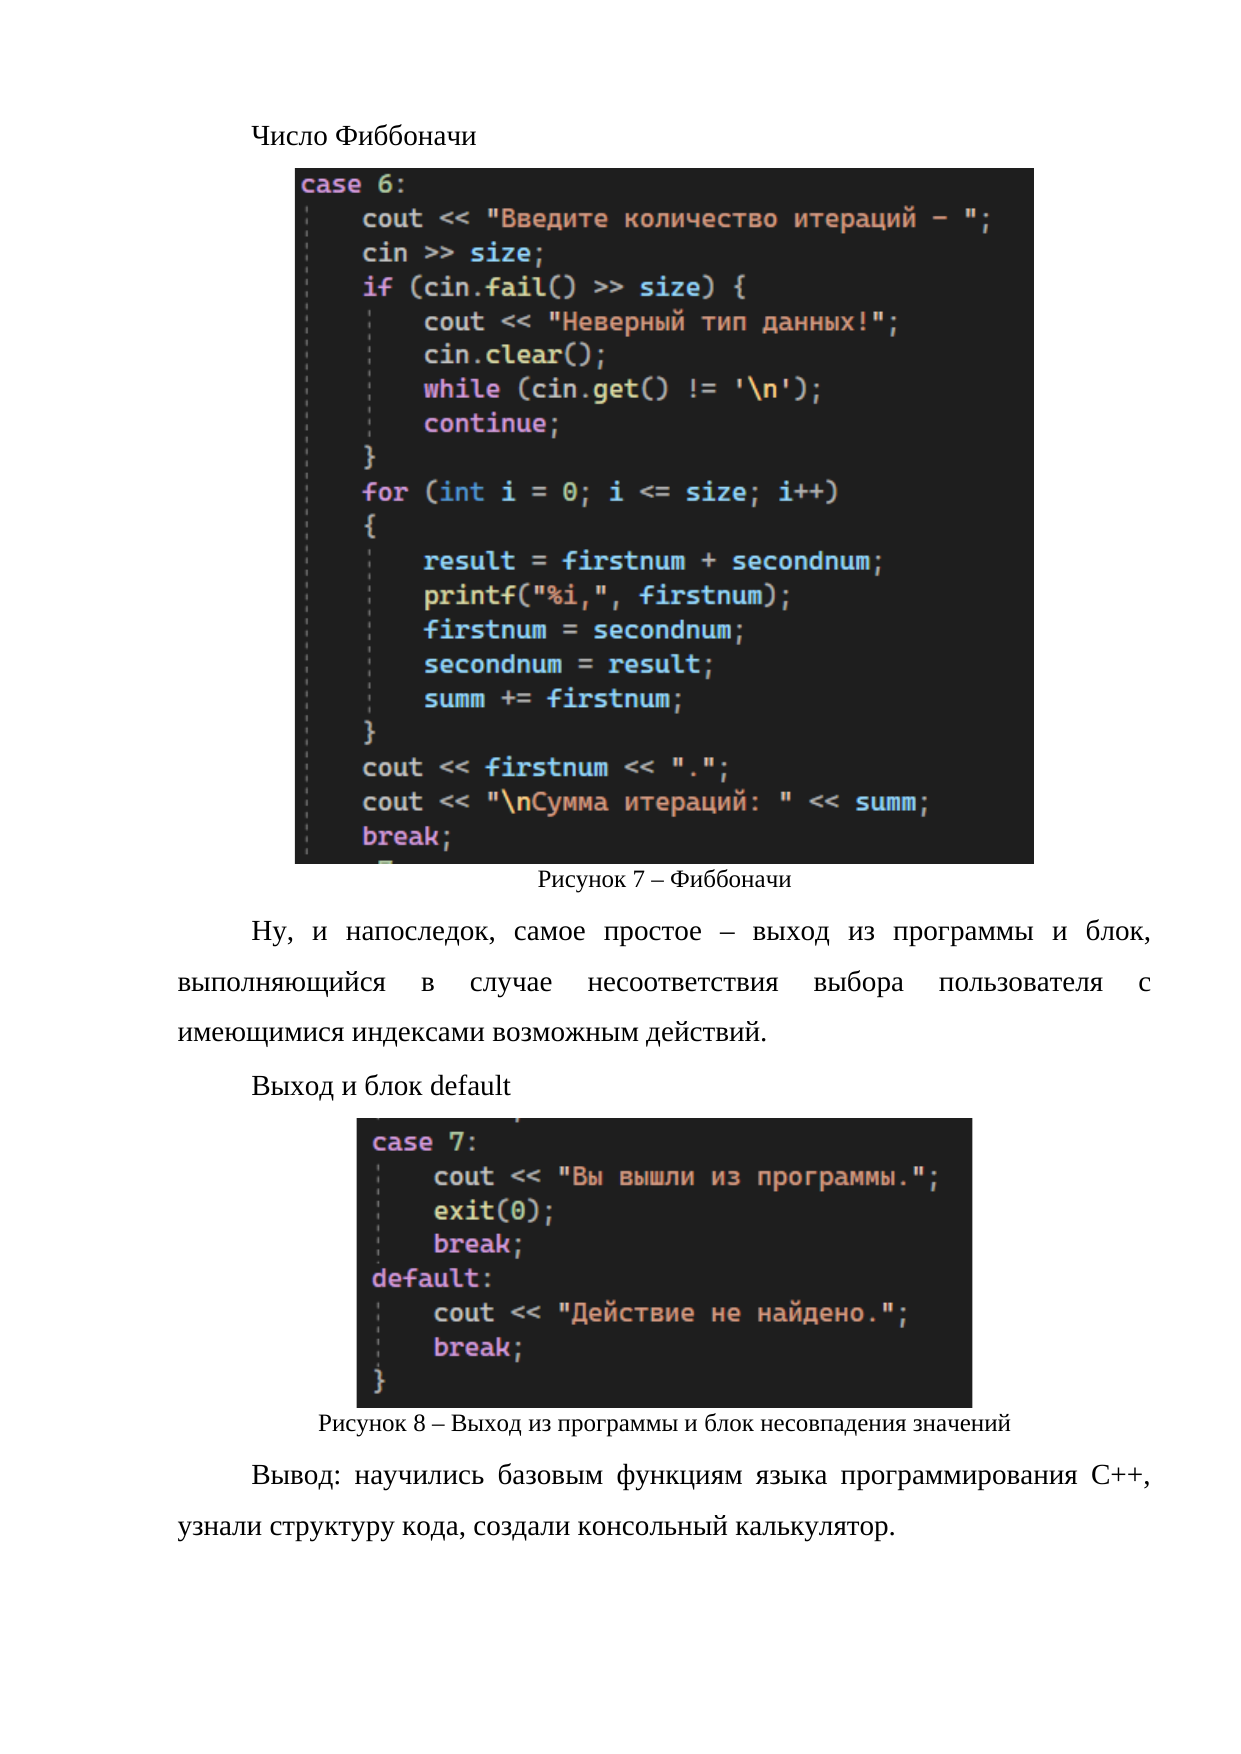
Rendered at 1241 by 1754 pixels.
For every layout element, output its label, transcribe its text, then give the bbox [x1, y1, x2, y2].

subtitle Число Фиббоначи [177, 118, 1152, 152]
text Рисунок 7 – Фиббоначи [177, 864, 1152, 893]
picture [356, 1118, 973, 1408]
picture [294, 168, 1034, 864]
subtitle Выход и блок default [177, 1068, 1152, 1102]
text Ну, и напоследок, самое простое – выход из программы и блок, выполняющийся в случае несоответствия выбора пользователя с имеющимися индексами возможным действий. [177, 913, 1152, 1048]
text Вывод: научились базовым функциям языка программирования C++, узнали структуру кода, создали консольный калькулятор. [177, 1457, 1152, 1541]
text Рисунок 8 – Выход из программы и блок несовпадения значений [177, 1408, 1152, 1437]
